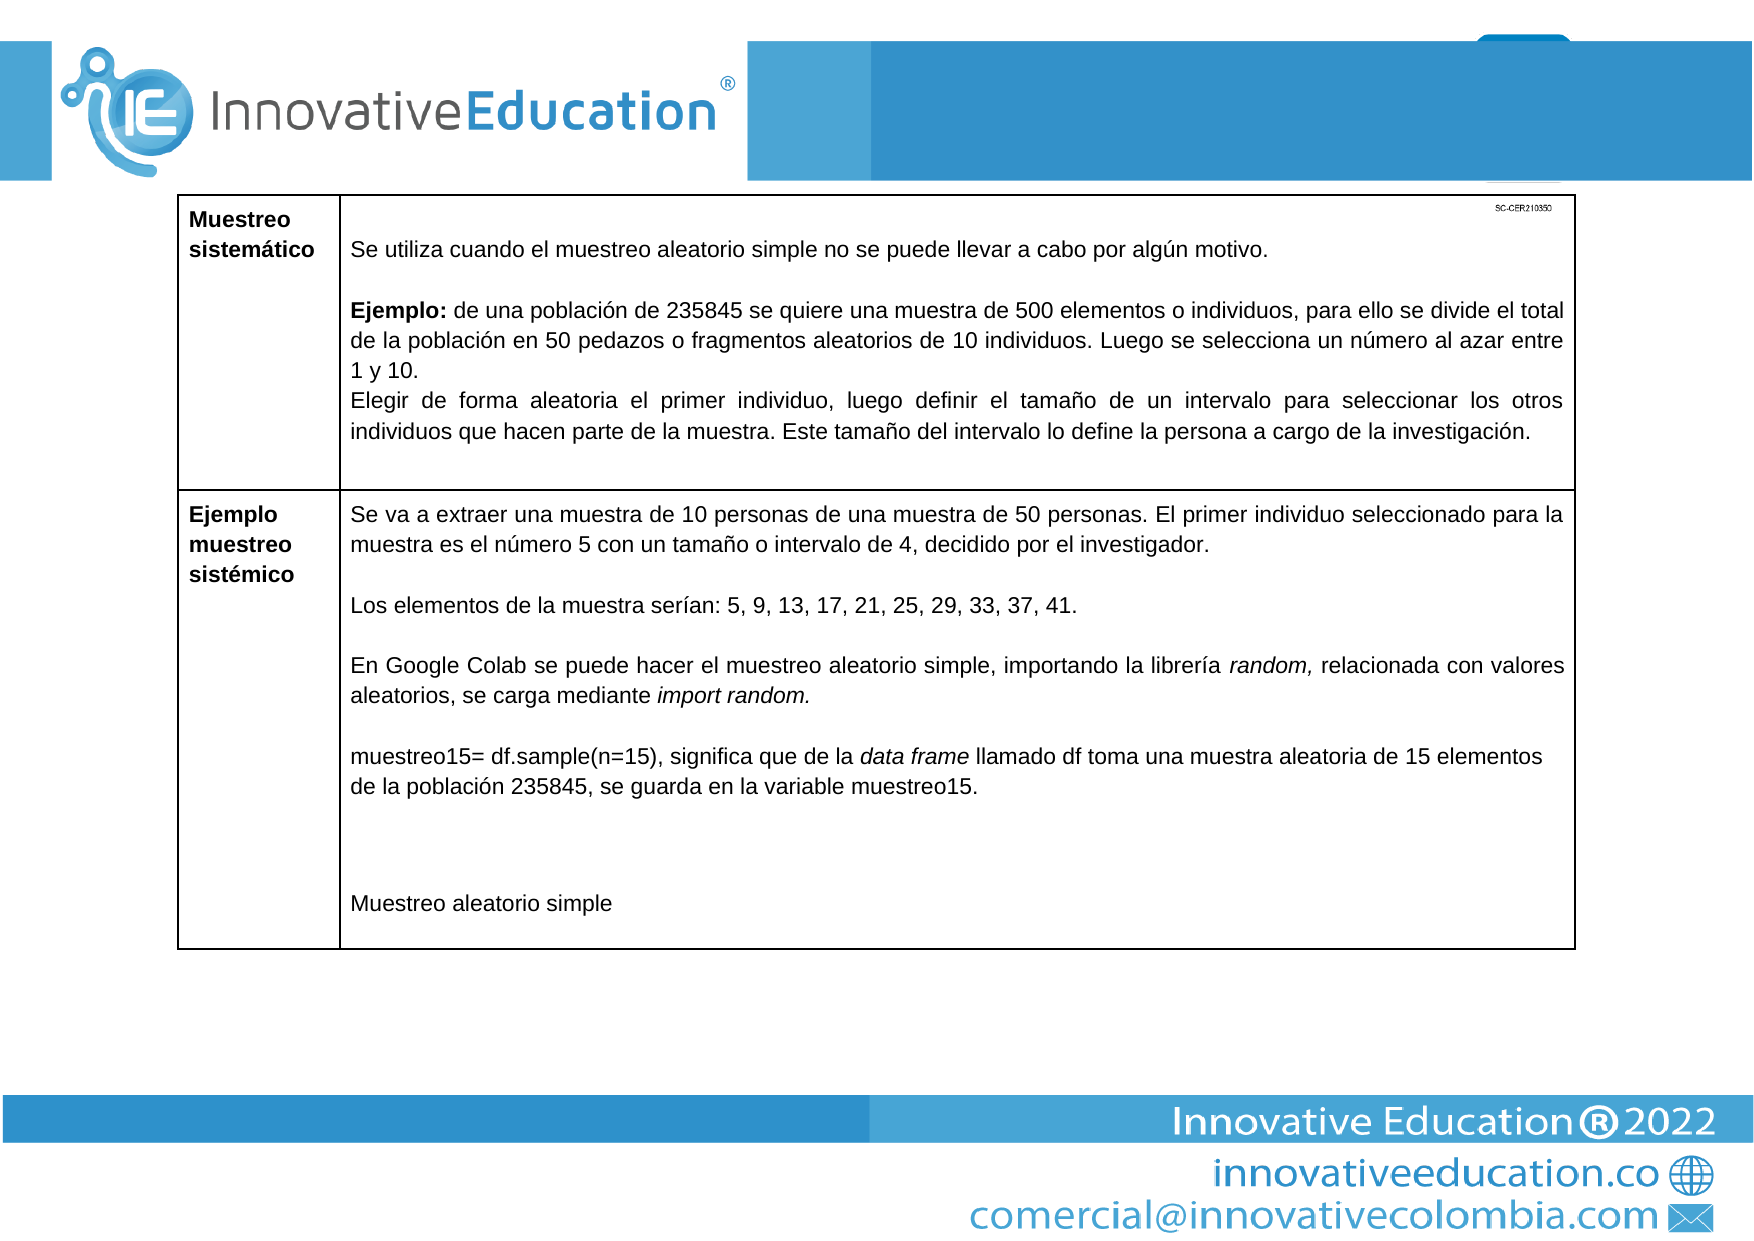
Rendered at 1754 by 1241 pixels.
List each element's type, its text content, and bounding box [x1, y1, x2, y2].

picture [0, 28, 1752, 194]
table_cell Se utiliza cuando el muestreo aleatorio simple no se puede llevar a cabo por algún motivo. Ejemplo: de una población de 235845 se quiere una muestra de 500 elementos o individuos, para ello se divide el total de la población en 50 pedazos o fragmentos aleatorios de 10 individuos. Luego se selecciona un número al azar entre 1 y 10. Elegir de forma aleatoria el primer individuo, luego definir el tamaño de un intervalo para seleccionar los otros individuos que hacen parte de la muestra. Este tamaño del intervalo lo define la persona a cargo de la investigación. [341, 196, 1574, 488]
table_cell Muestreo sistemático [179, 196, 339, 488]
table_cell Ejemplo muestreo sistémico [179, 491, 339, 947]
picture [2, 1093, 1754, 1239]
